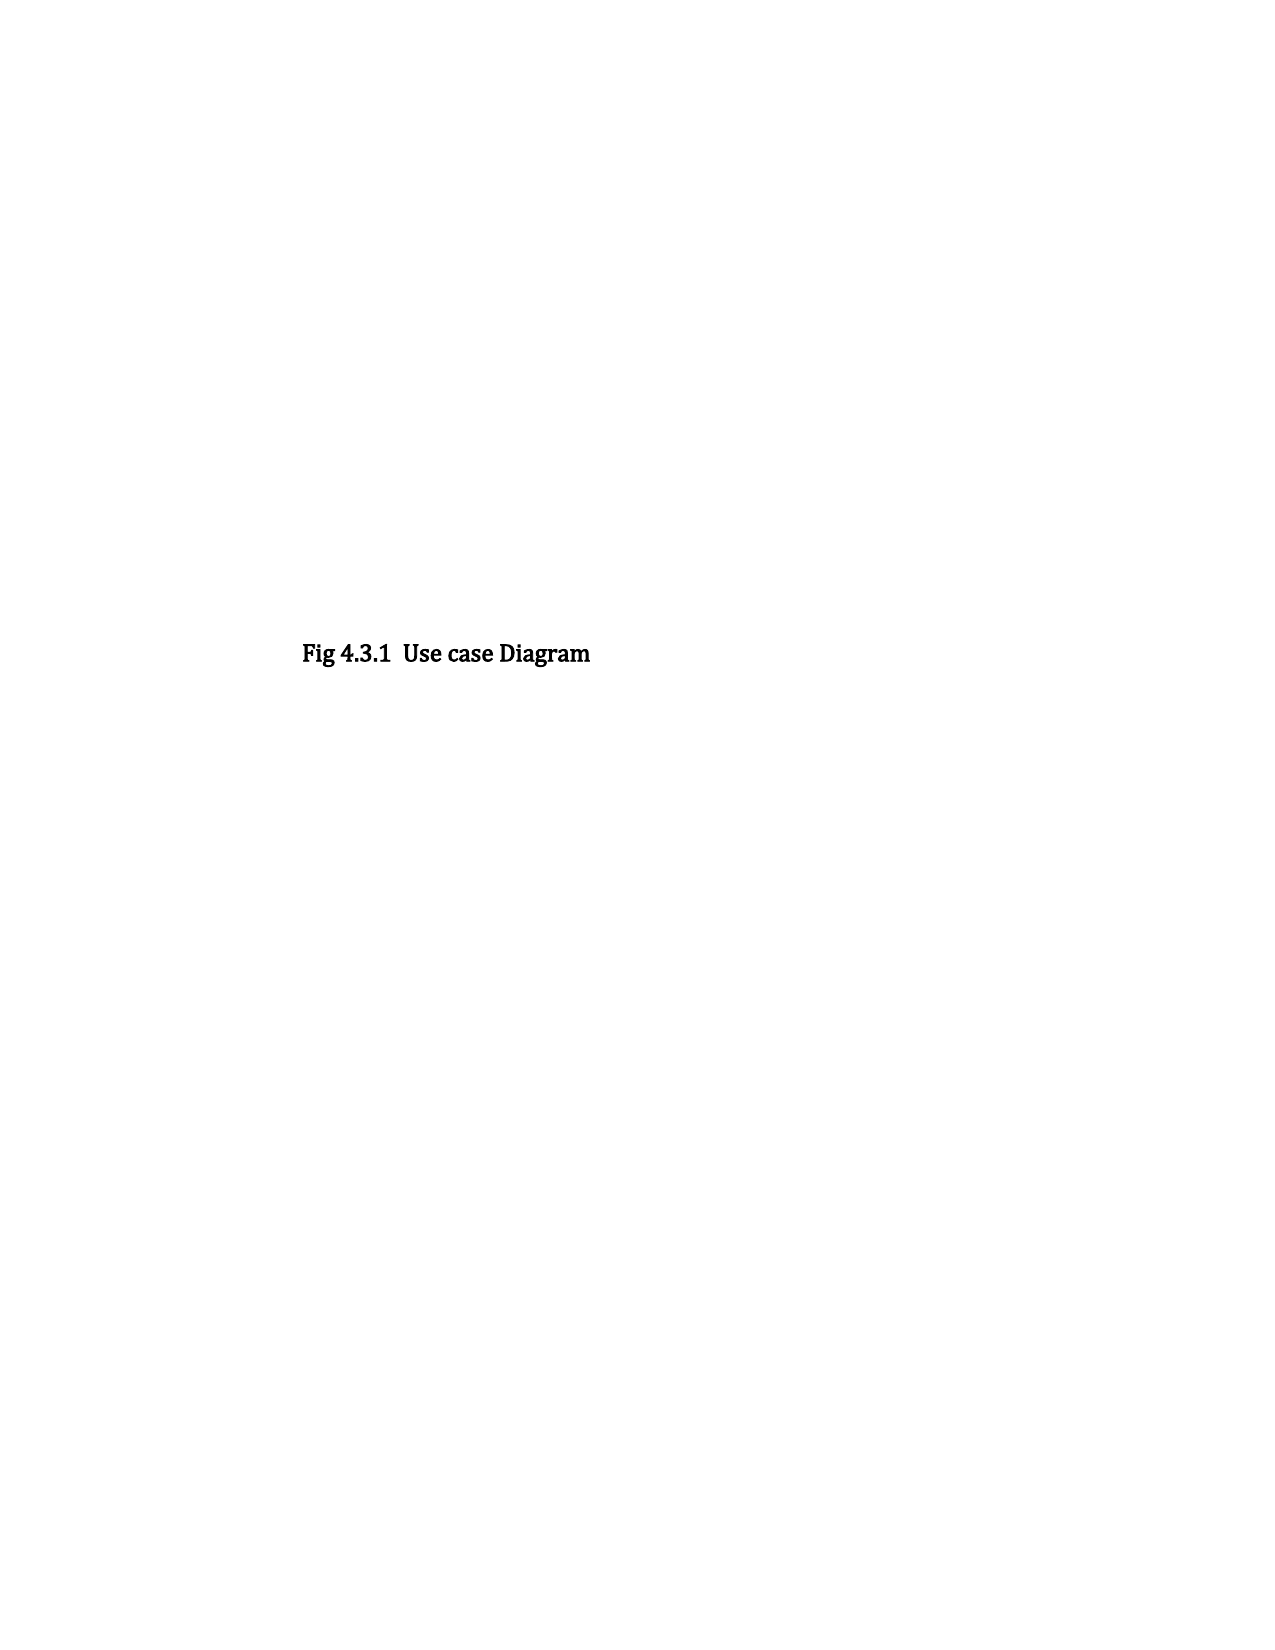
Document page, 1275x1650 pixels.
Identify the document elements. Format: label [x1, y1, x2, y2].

text [202, 120, 1115, 667]
